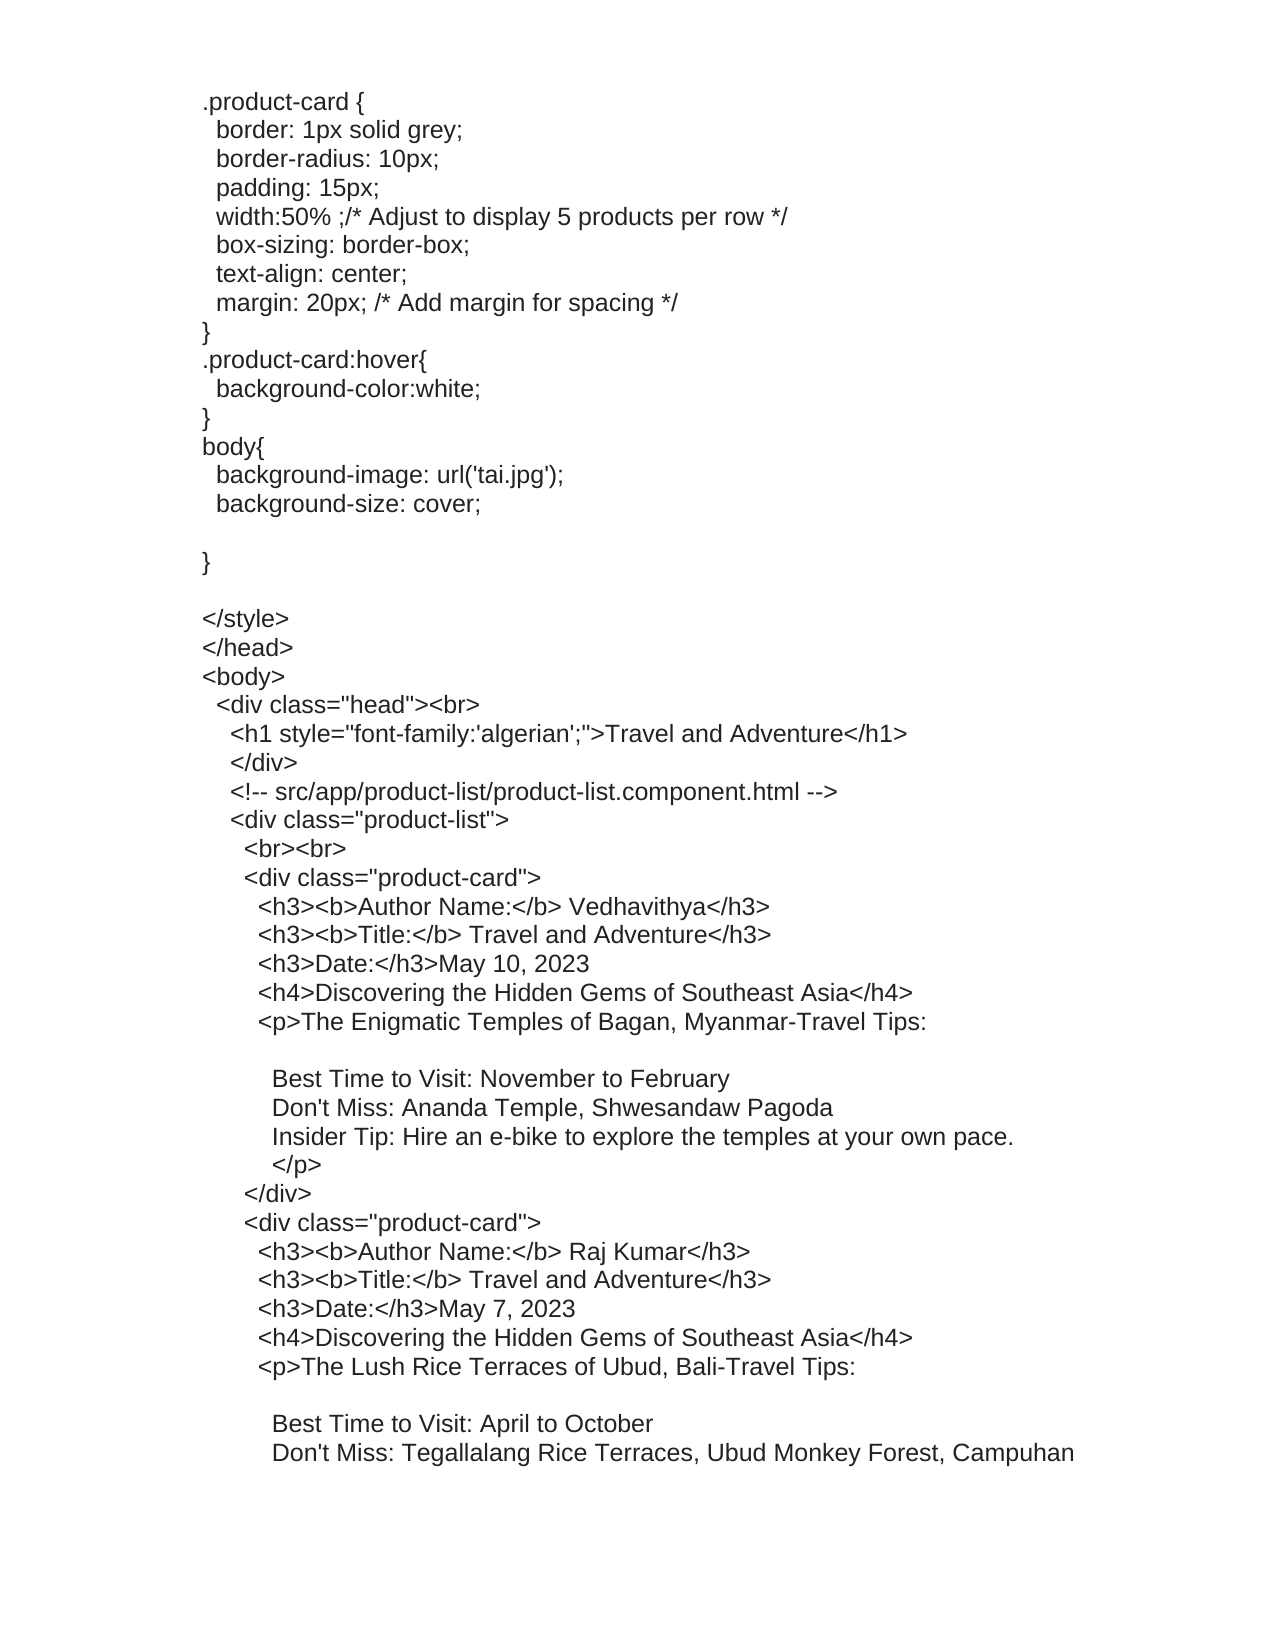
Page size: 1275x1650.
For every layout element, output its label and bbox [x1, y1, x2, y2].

text [188, 86, 1094, 1466]
